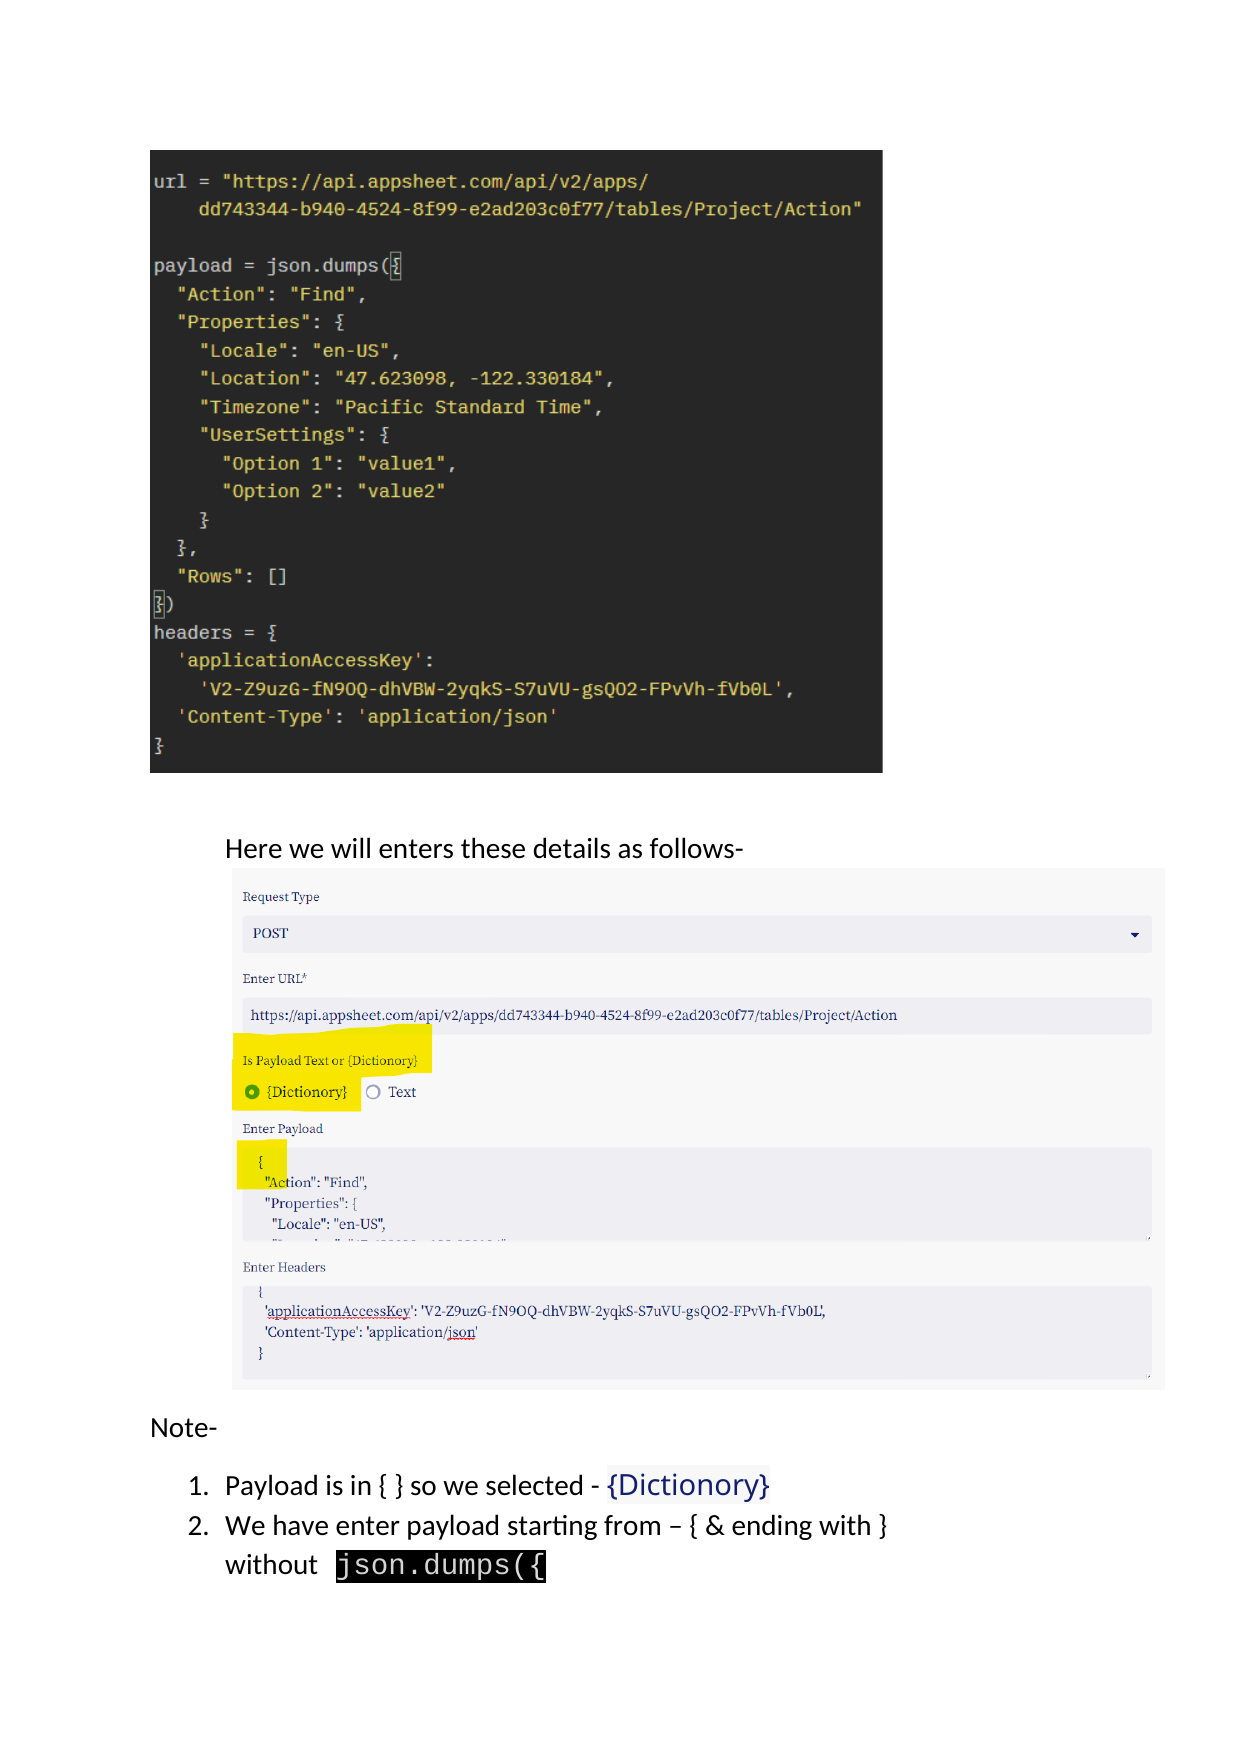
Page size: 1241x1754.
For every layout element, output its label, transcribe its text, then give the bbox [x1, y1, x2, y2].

text Note- [150, 1409, 1090, 1445]
list We have enter payload starting from – { & ending with } without json.dumps({ [187, 1507, 1090, 1583]
picture [225, 868, 1166, 1390]
list Payload is in { } so we selected - {Dictionory} [187, 1464, 1090, 1504]
picture [150, 150, 883, 773]
list Here we will enters these details as follows- [225, 831, 1090, 866]
